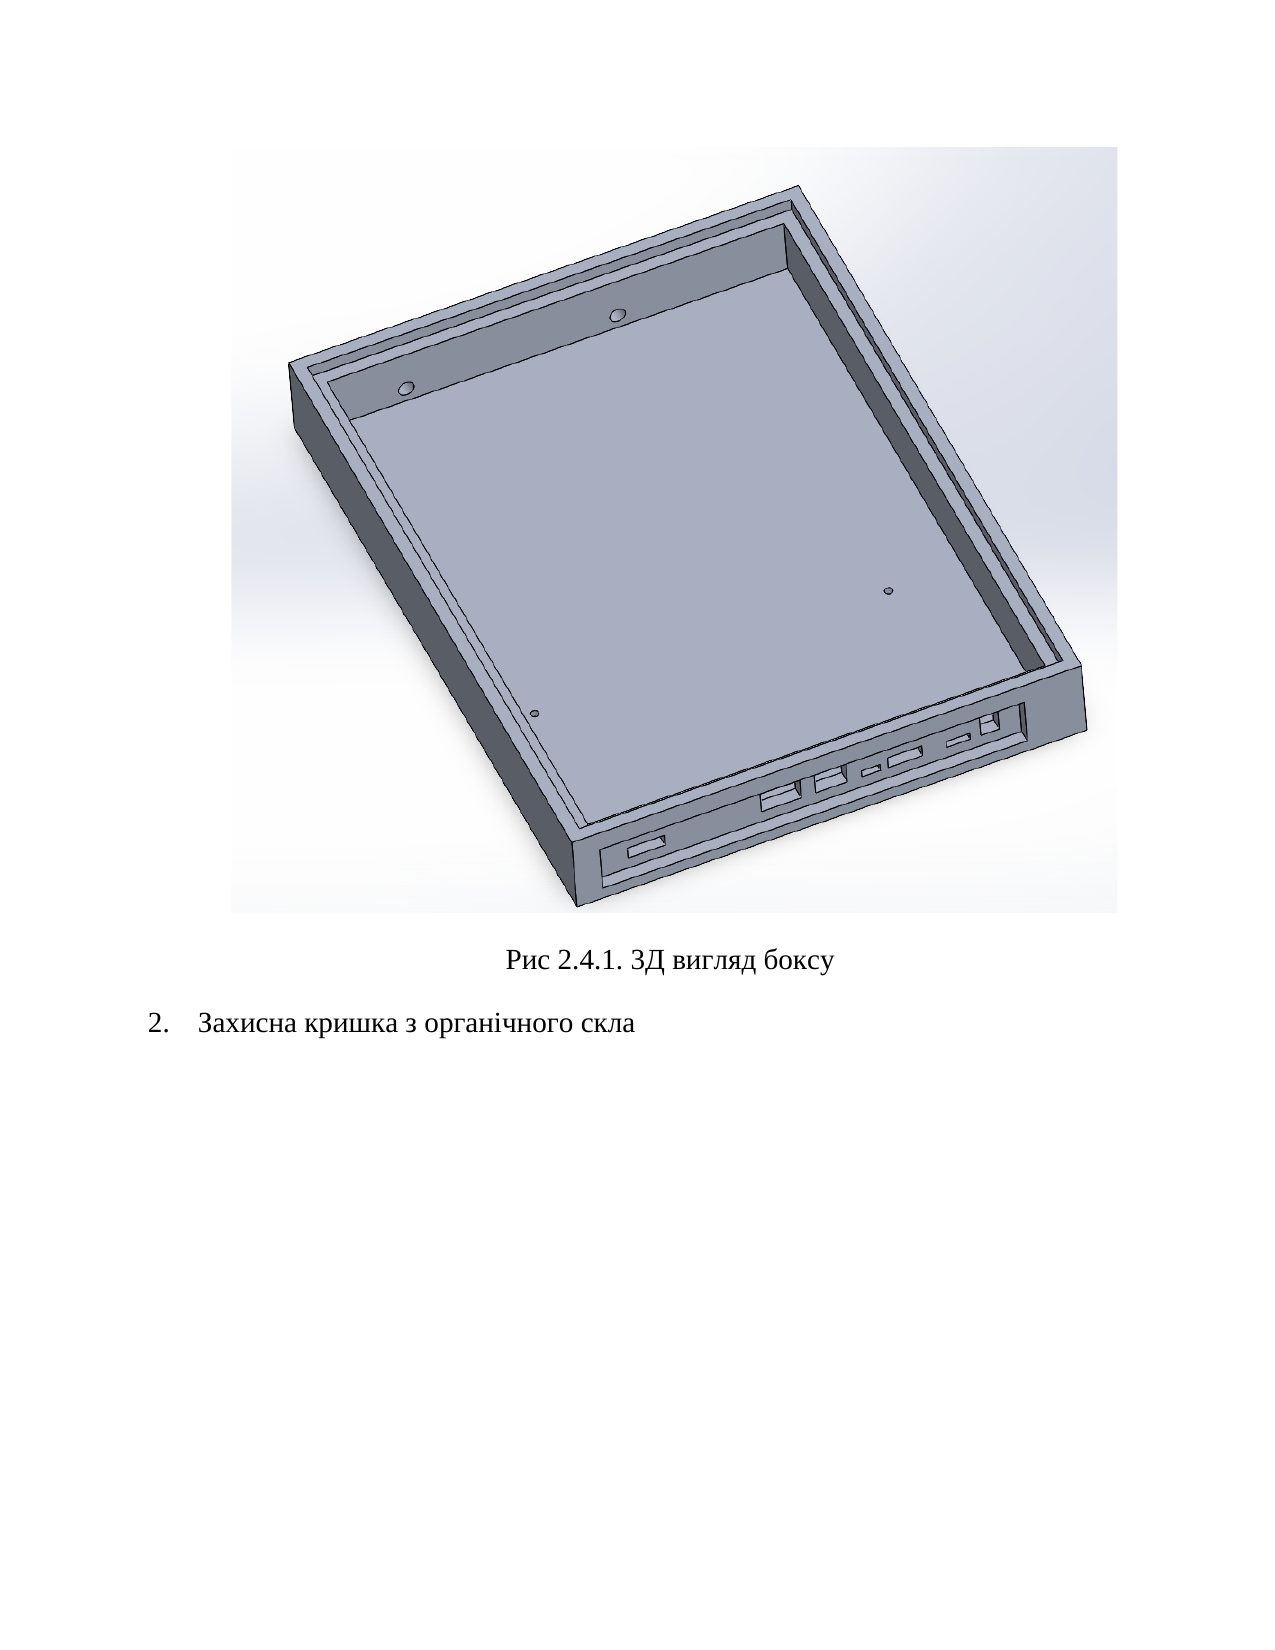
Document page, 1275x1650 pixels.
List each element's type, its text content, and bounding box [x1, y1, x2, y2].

text Рис 2.4.1. 3Д вигляд боксу [148, 942, 1127, 976]
picture [231, 147, 1118, 913]
list Захисна кришка з органічного скла [148, 1005, 1127, 1038]
